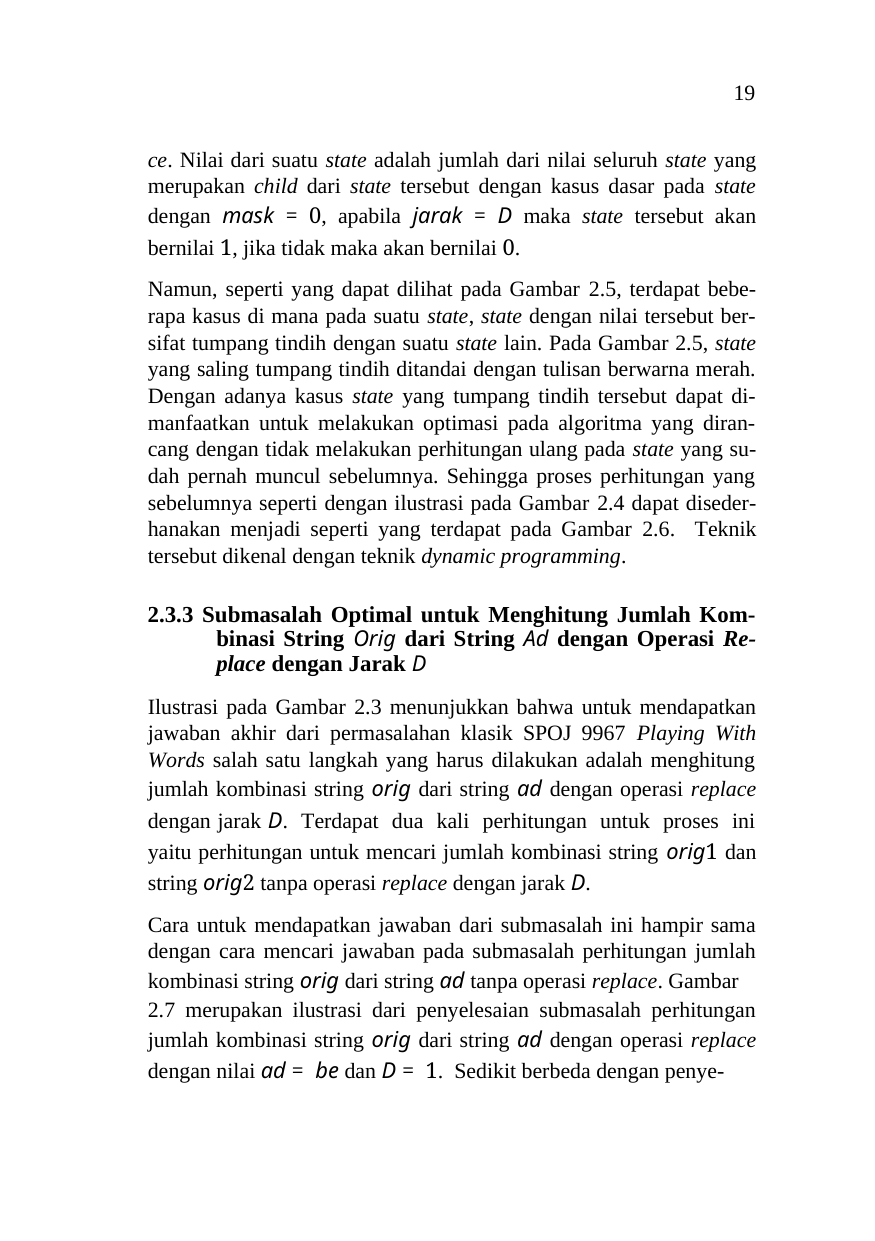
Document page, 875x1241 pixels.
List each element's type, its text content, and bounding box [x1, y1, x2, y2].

text Namun, seperti yang dapat dilihat pada Gambar 2.5, terdapat bebe- rapa kasus di mana pada suatu state, state dengan nilai tersebut ber- sifat tumpang tindih dengan suatu state lain. Pada Gambar 2.5, state yang saling tumpang tindih ditandai dengan tulisan berwarna merah. Dengan adanya kasus state yang tumpang tindih tersebut dapat di- manfaatkan untuk melakukan optimasi pada algoritma yang diran- cang dengan tidak melakukan perhitungan ulang pada state yang su- dah pernah muncul sebelumnya. Sehingga proses perhitungan yang sebelumnya seperti dengan ilustrasi pada Gambar 2.4 dapat diseder- hanakan menjadi seperti yang terdapat pada Gambar 2.6. Teknik tersebut dikenal dengan teknik dynamic programming. [148, 276, 756, 568]
text 2.7 merupakan ilustrasi dari penyelesaian submasalah perhitungan jumlah kombinasi string orig dari string ad dengan operasi replace dengan nilai ad = be dan D = 1. Sedikit berbeda dengan penye- [148, 997, 756, 1085]
text Ilustrasi pada Gambar 2.3 menunjukkan bahwa untuk mendapatkan jawaban akhir dari permasalahan klasik SPOJ 9967 Playing With Words salah satu langkah yang harus dilakukan adalah menghitung jumlah kombinasi string orig dari string ad dengan operasi replace dengan jarak D. Terdapat dua kali perhitungan untuk proses ini yaitu perhitungan untuk mencari jumlah kombinasi string orig1 dan string orig2 tanpa operasi replace dengan jarak D. [148, 694, 756, 897]
text ce. Nilai dari suatu state adalah jumlah dari nilai seluruh state yang merupakan child dari state tersebut dengan kasus dasar pada state dengan mask = 0, apabila jarak = D maka state tersebut akan bernilai 1, jika tidak maka akan bernilai 0. [148, 147, 756, 261]
subtitle 2.3.3 Submasalah Optimal untuk Menghitung Jumlah Kom- binasi String Orig dari String Ad dengan Operasi Re- place dengan Jarak D [147, 605, 756, 678]
text Cara untuk mendapatkan jawaban dari submasalah ini hampir sama dengan cara mencari jawaban pada submasalah perhitungan jumlah kombinasi string orig dari string ad tanpa operasi replace. Gambar [148, 912, 756, 995]
